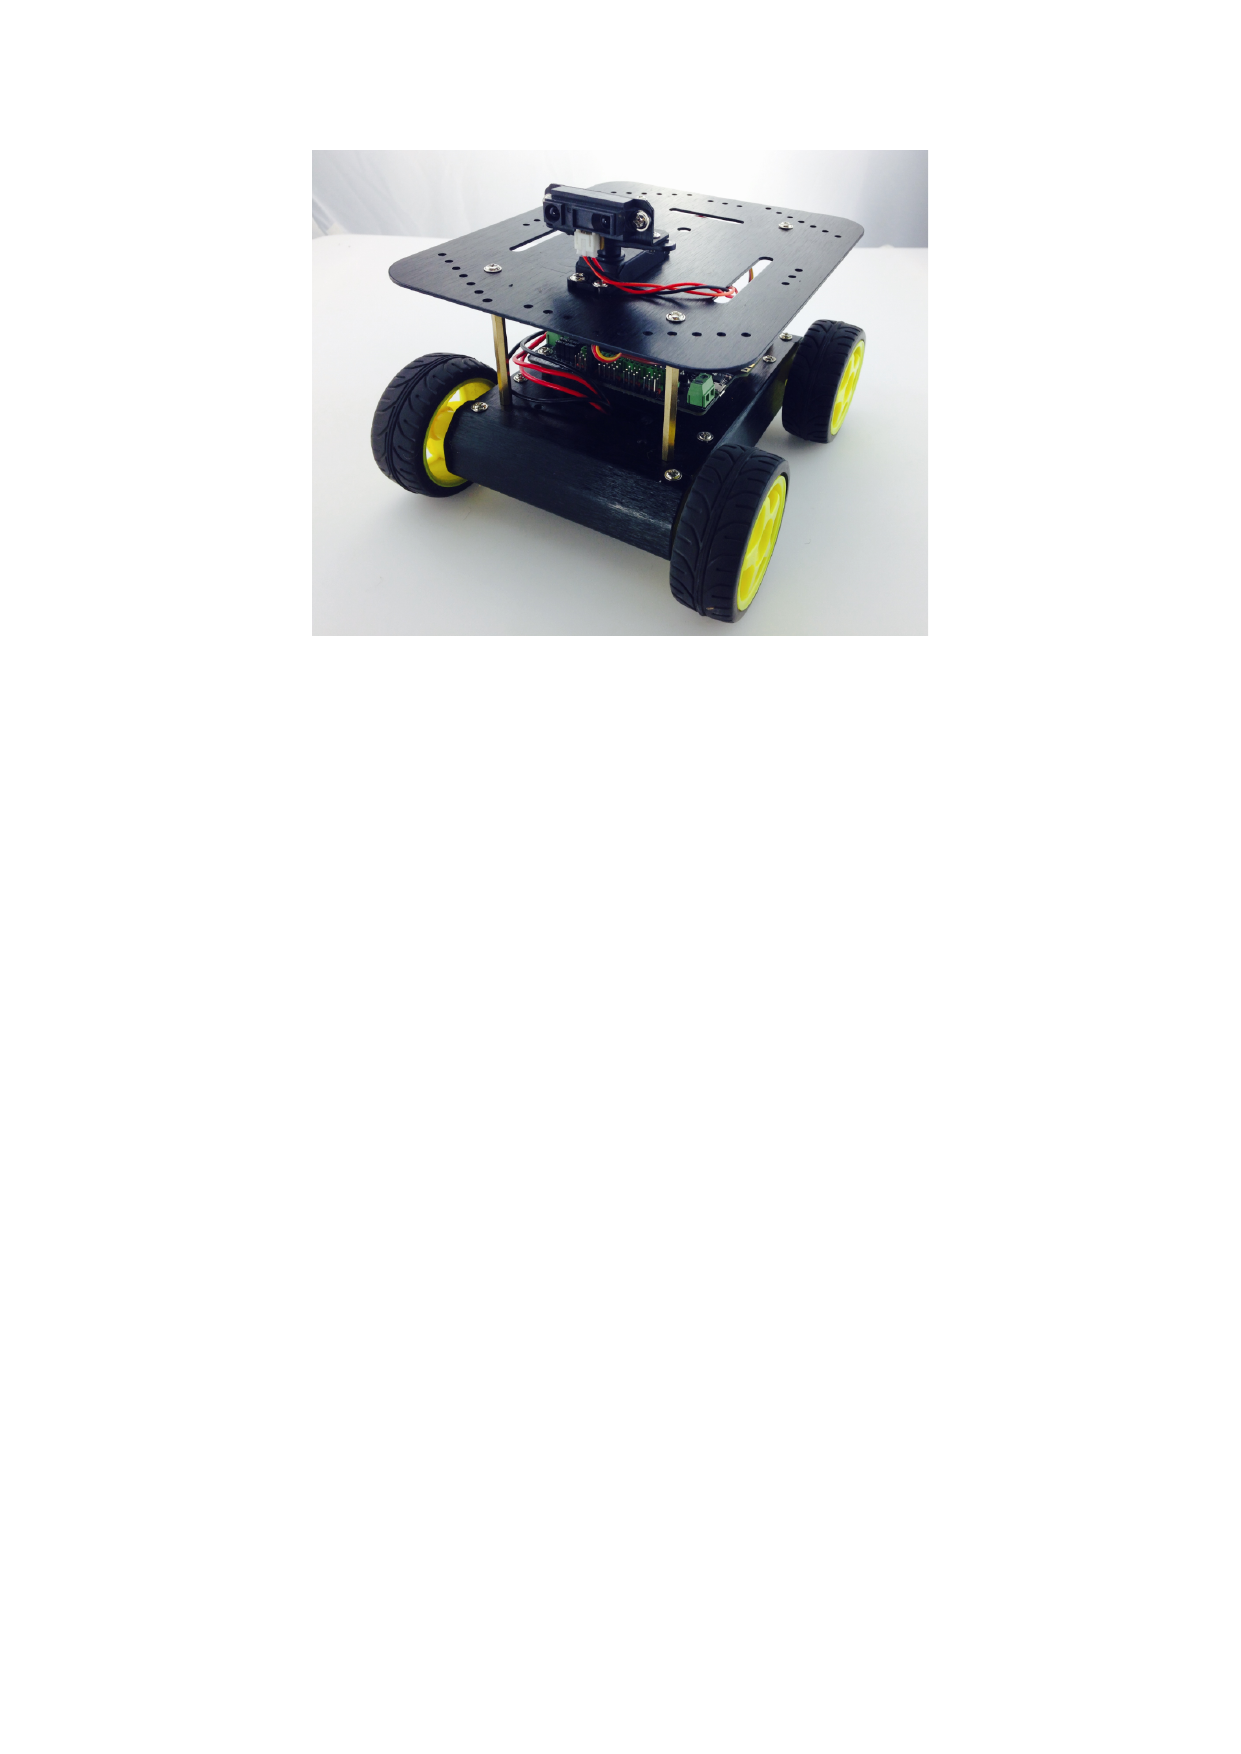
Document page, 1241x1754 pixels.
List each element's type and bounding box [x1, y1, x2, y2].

picture [312, 150, 929, 636]
